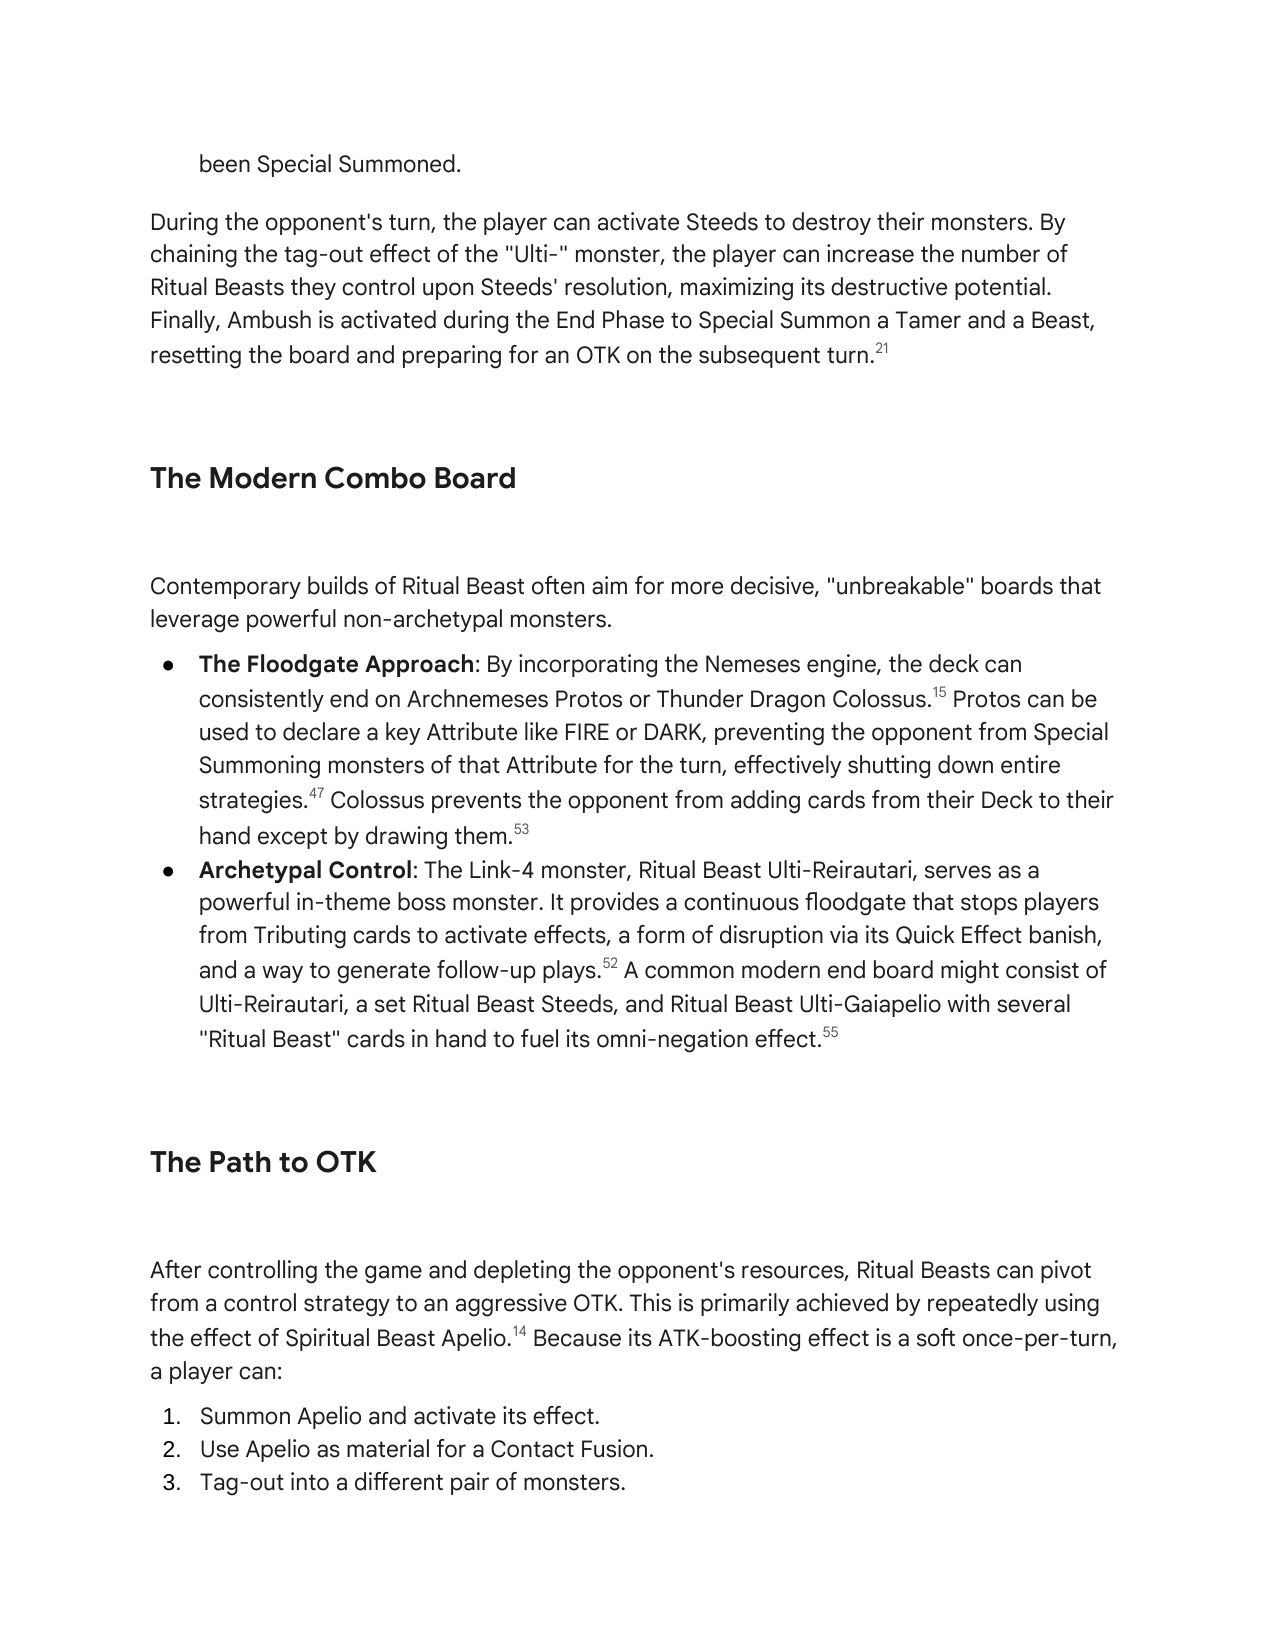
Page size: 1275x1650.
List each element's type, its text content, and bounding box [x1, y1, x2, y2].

text After controlling the game and depleting the opponent's resources, Ritual Beasts can pivot from a control strategy to an aggressive OTK. This is primarily achieved by repeatedly using the effect of Spiritual Beast Apelio.14 Because its ATK-boosting effect is a soft once-per-turn, a player can: [150, 1256, 1125, 1386]
list Tag-out into a different pair of monsters. [162, 1468, 1125, 1497]
list Use Apelio as material for a Contact Fusion. [162, 1435, 1125, 1464]
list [161, 150, 1125, 179]
text Contemporary builds of Ritual Beast often aim for more decisive, "unbreakable" boards that leverage powerful non-archetypal monsters. [150, 572, 1125, 634]
subtitle The Path to OTK [150, 1144, 1125, 1181]
subtitle The Modern Combo Board [150, 460, 1125, 497]
list The Floodgate Approach: By incorporating the Nemeses engine, the deck can consistently end on Archnemeses Protos or Thunder Dragon Colossus.15 Protos can be used to declare a key Attribute like FIRE or DARK, preventing the opponent from Special Summoning monsters of that Attribute for the turn, effectively shutting down entire strategies.47 Colossus prevents the opponent from adding cards from their Deck to their hand except by drawing them.53 [161, 650, 1125, 852]
list Summon Apelio and activate its effect. [162, 1403, 1125, 1431]
text During the opponent's turn, the player can activate Steeds to destroy their monsters. By chaining the tag-out effect of the "Ulti-" monster, the player can increase the number of Ritual Beasts they control upon Steeds' resolution, maximizing its destructive potential. Finally, Ambush is activated during the End Phase to Special Summon a Tamer and a Beast, resetting the board and preparing for an OTK on the subsequent turn.21 [150, 208, 1125, 370]
list Archetypal Control: The Link-4 monster, Ritual Beast Ulti-Reirautari, serves as a powerful in-theme boss monster. It provides a continuous floodgate that stops players from Tributing cards to activate effects, a form of disruption via its Quick Effect banish, and a way to generate follow-up plays.52 A common modern end board might consist of Ulti-Reirautari, a set Ritual Beast Steeds, and Ritual Beast Ulti-Gaiapelio with several "Ritual Beast" cards in hand to fuel its omni-negation effect.55 [161, 856, 1125, 1054]
